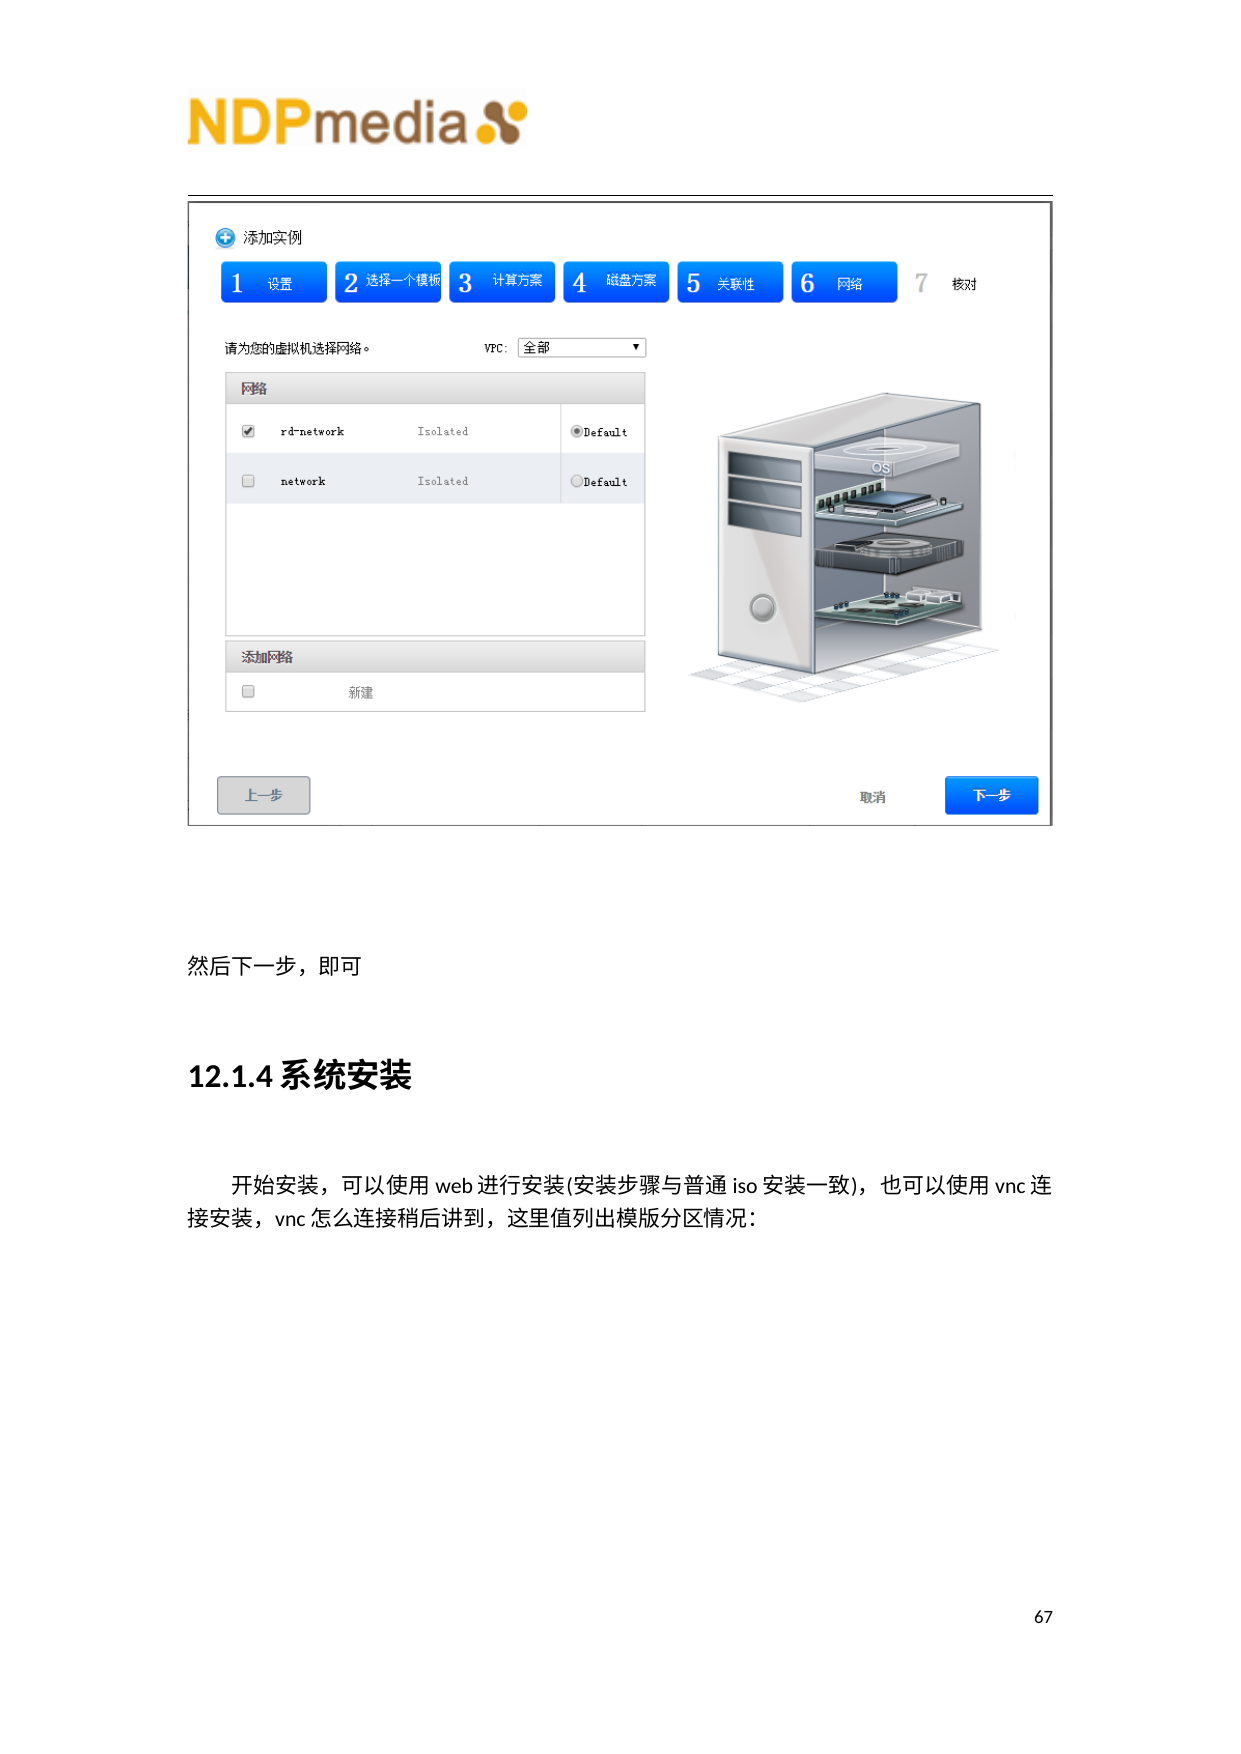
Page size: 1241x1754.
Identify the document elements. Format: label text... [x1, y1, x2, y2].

text 然后下一步，即可 [187, 949, 1053, 981]
text 开始安装，可以使用web进行安装(安装步骤与普通iso安装一致)，也可以使用vnc连接安装，vnc怎么连接稍后讲到，这里值列出模版分区情况： [187, 1168, 1053, 1233]
picture [187, 88, 528, 147]
picture [187, 201, 1053, 826]
subtitle 12.1.4系统安装 [187, 1041, 1053, 1106]
